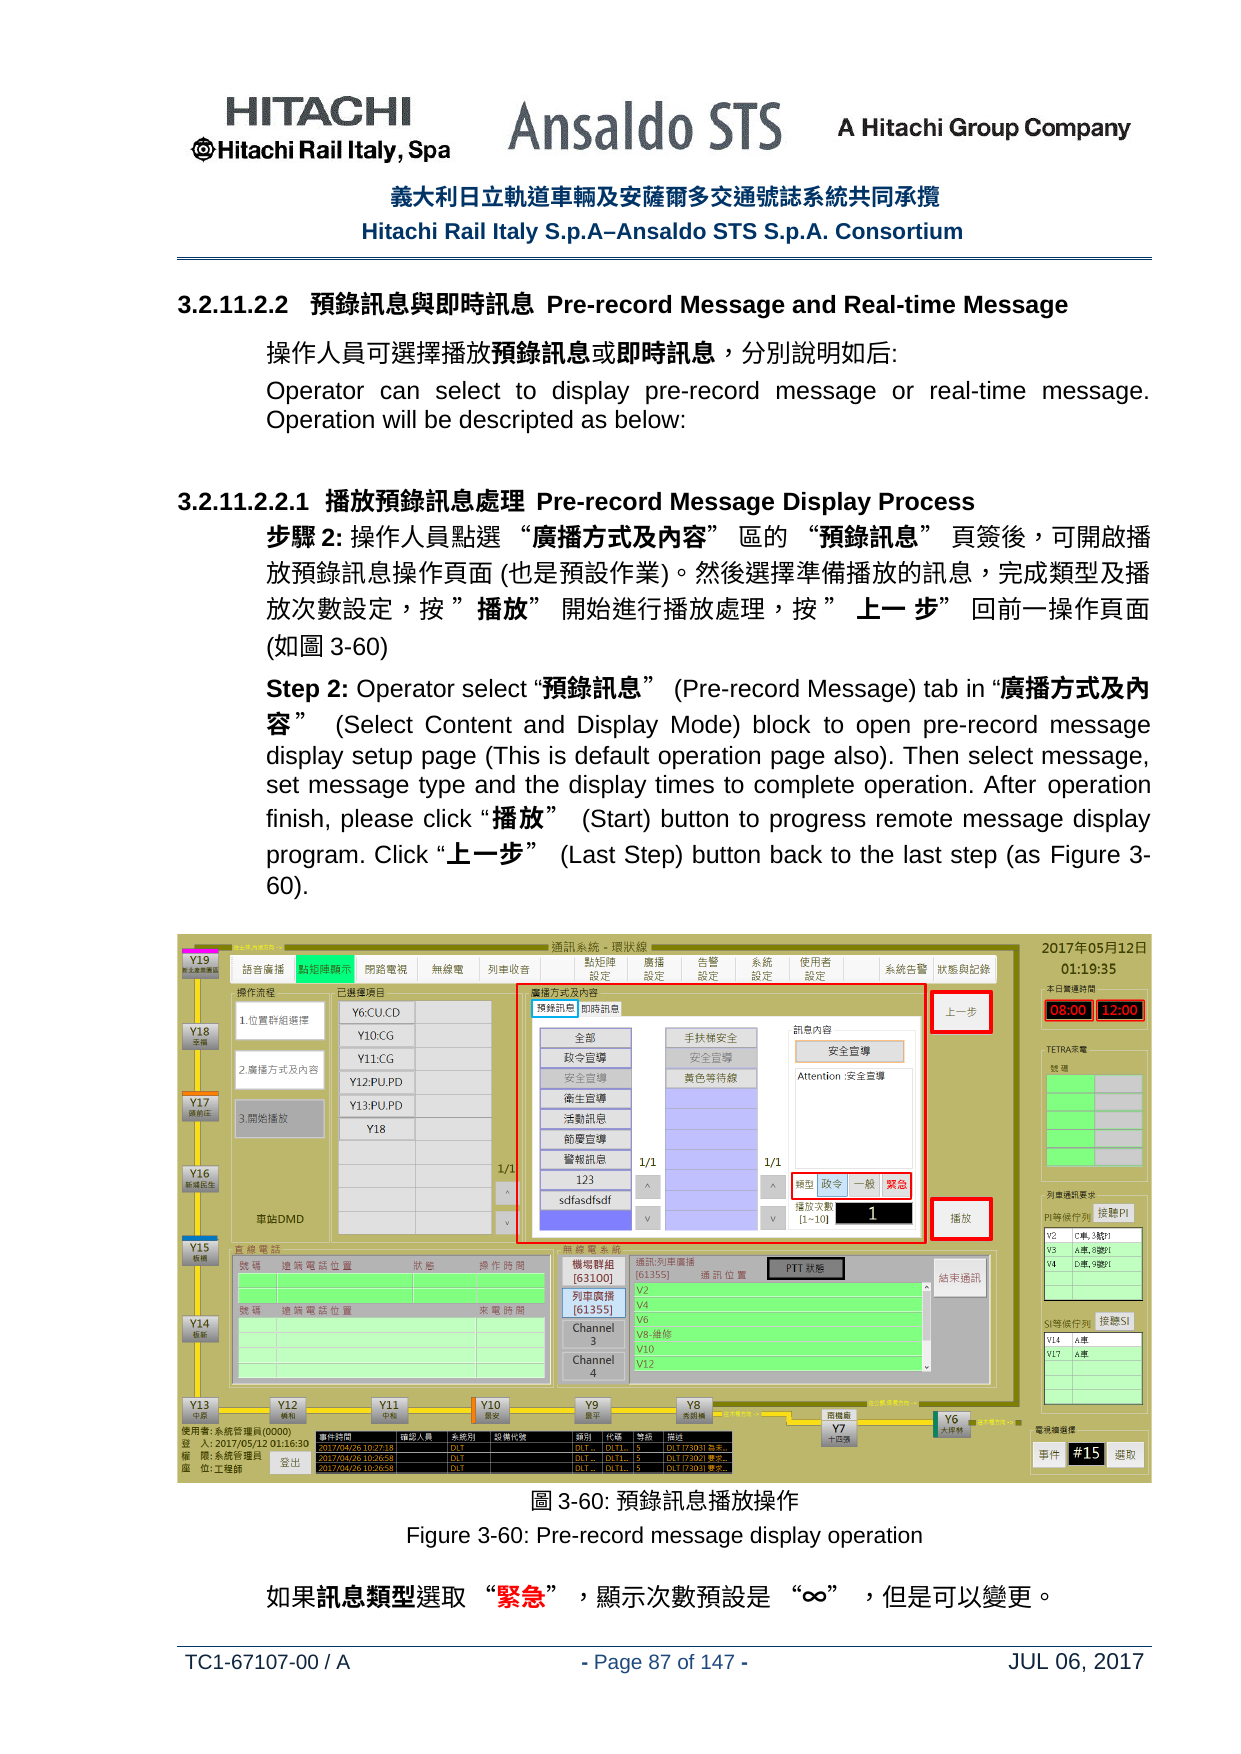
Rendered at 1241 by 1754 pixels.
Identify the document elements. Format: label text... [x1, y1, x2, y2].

subtitle 預錄訊息與即時訊息 Pre-record Message and Real-time Message [177, 285, 1152, 321]
picture [184, 88, 1146, 169]
text 操作人員可選擇播放預錄訊息或即時訊息，分別說明如后: [266, 333, 1152, 370]
text Operator can select to display pre-record message or real-time message. Operation will be descripted as below: [266, 376, 1152, 433]
subtitle 播放預錄訊息處理 Pre-record Message Display Process [177, 481, 1152, 517]
picture [177, 934, 1152, 1483]
text 如果訊息類型選取 “緊急”，顯示次數預設是 “∞” ，但是可以變更。 [266, 1577, 1152, 1614]
